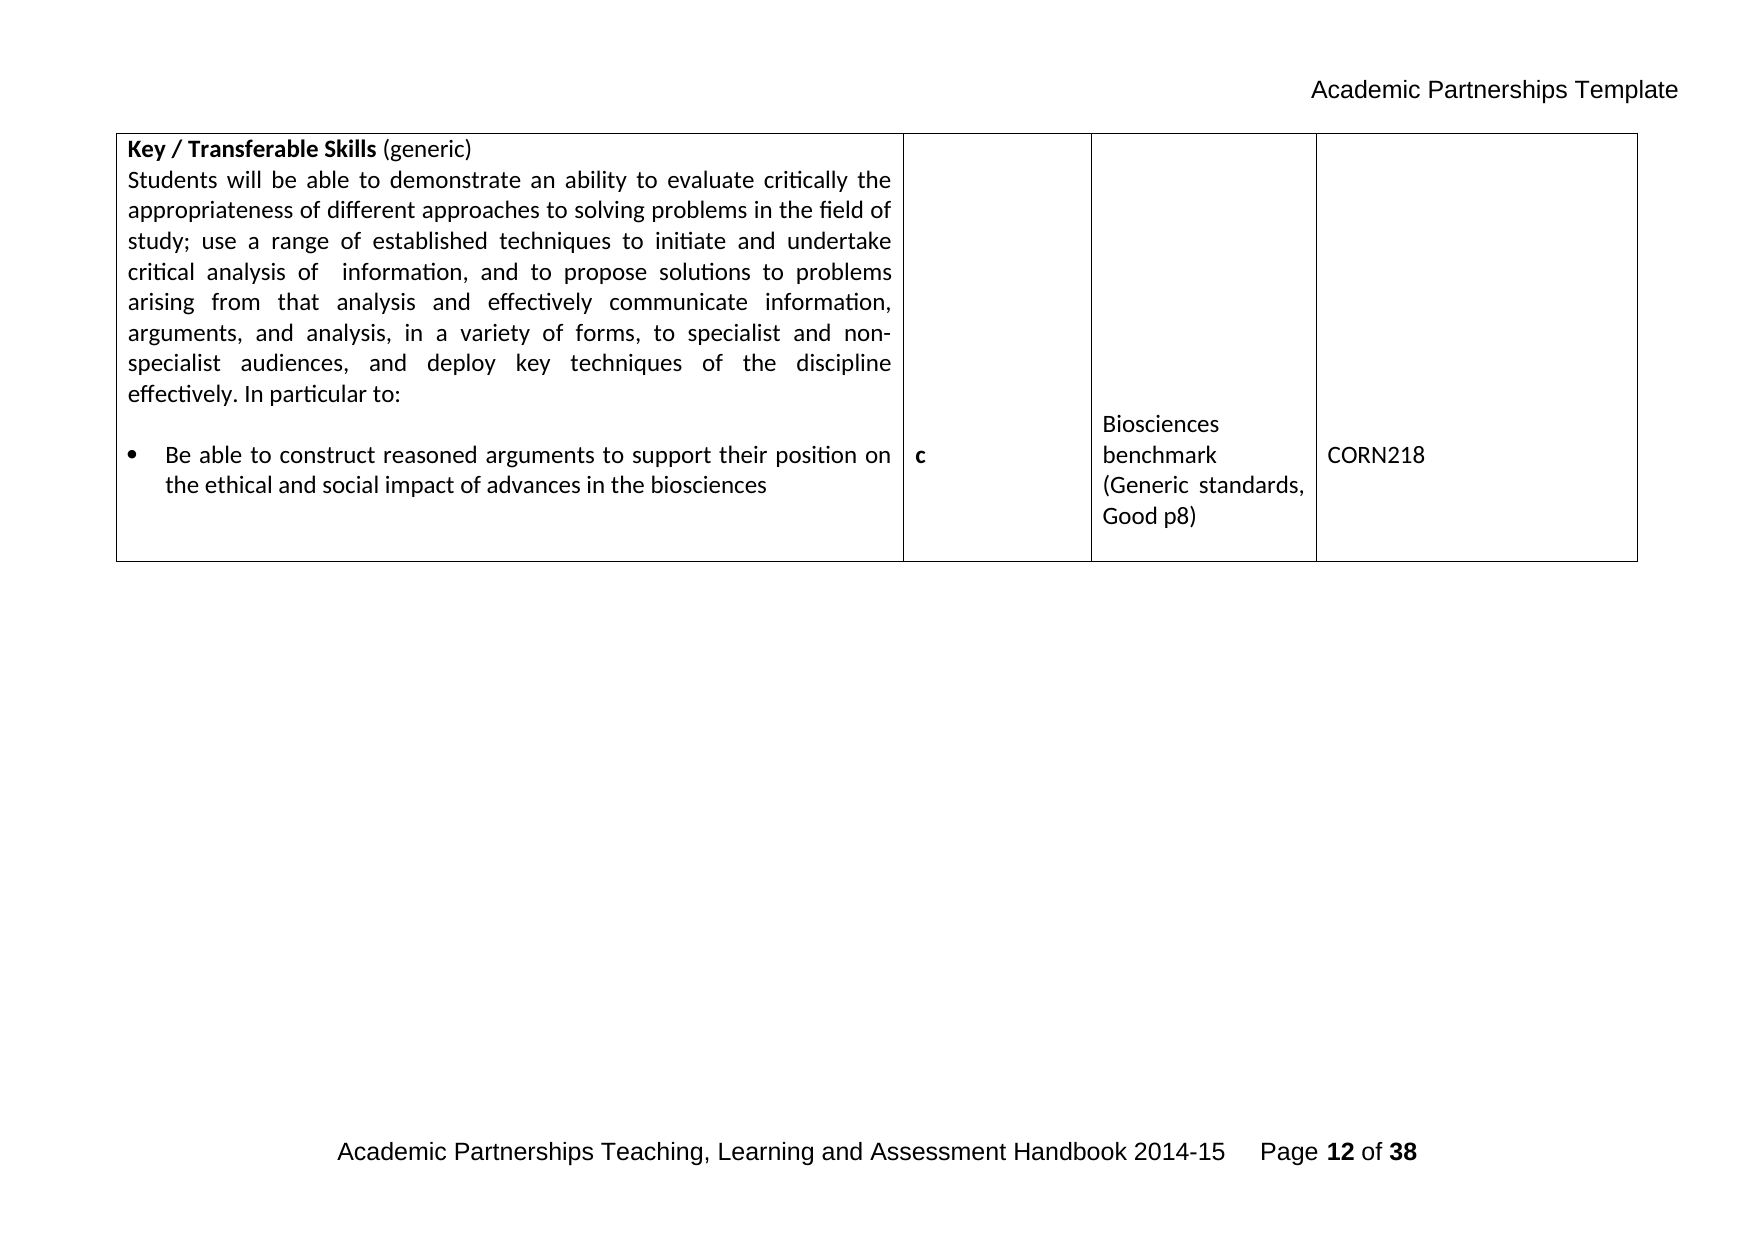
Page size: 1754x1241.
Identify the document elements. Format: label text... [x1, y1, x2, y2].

table_cell c [904, 134, 1091, 561]
table_cell CORN218 [1317, 134, 1637, 561]
table_cell Biosciences benchmark (Generic standards, Good p8) [1092, 134, 1316, 561]
table_cell Key / Transferable Skills (generic) Students will be able to demonstrate an ability to evaluate critically the appropriateness of different approaches to solving problems in the field of study; use a range of established techniques to initiate and undertake critical analysis of information, and to propose solutions to problems arising from that analysis and effectively communicate information, arguments, and analysis, in a variety of forms, to specialist and non-specialist audiences, and deploy key techniques of the discipline effectively. In particular to: Be able to construct reasoned arguments to support their position on the ethical and social impact of advances in the biosciences [117, 134, 903, 561]
